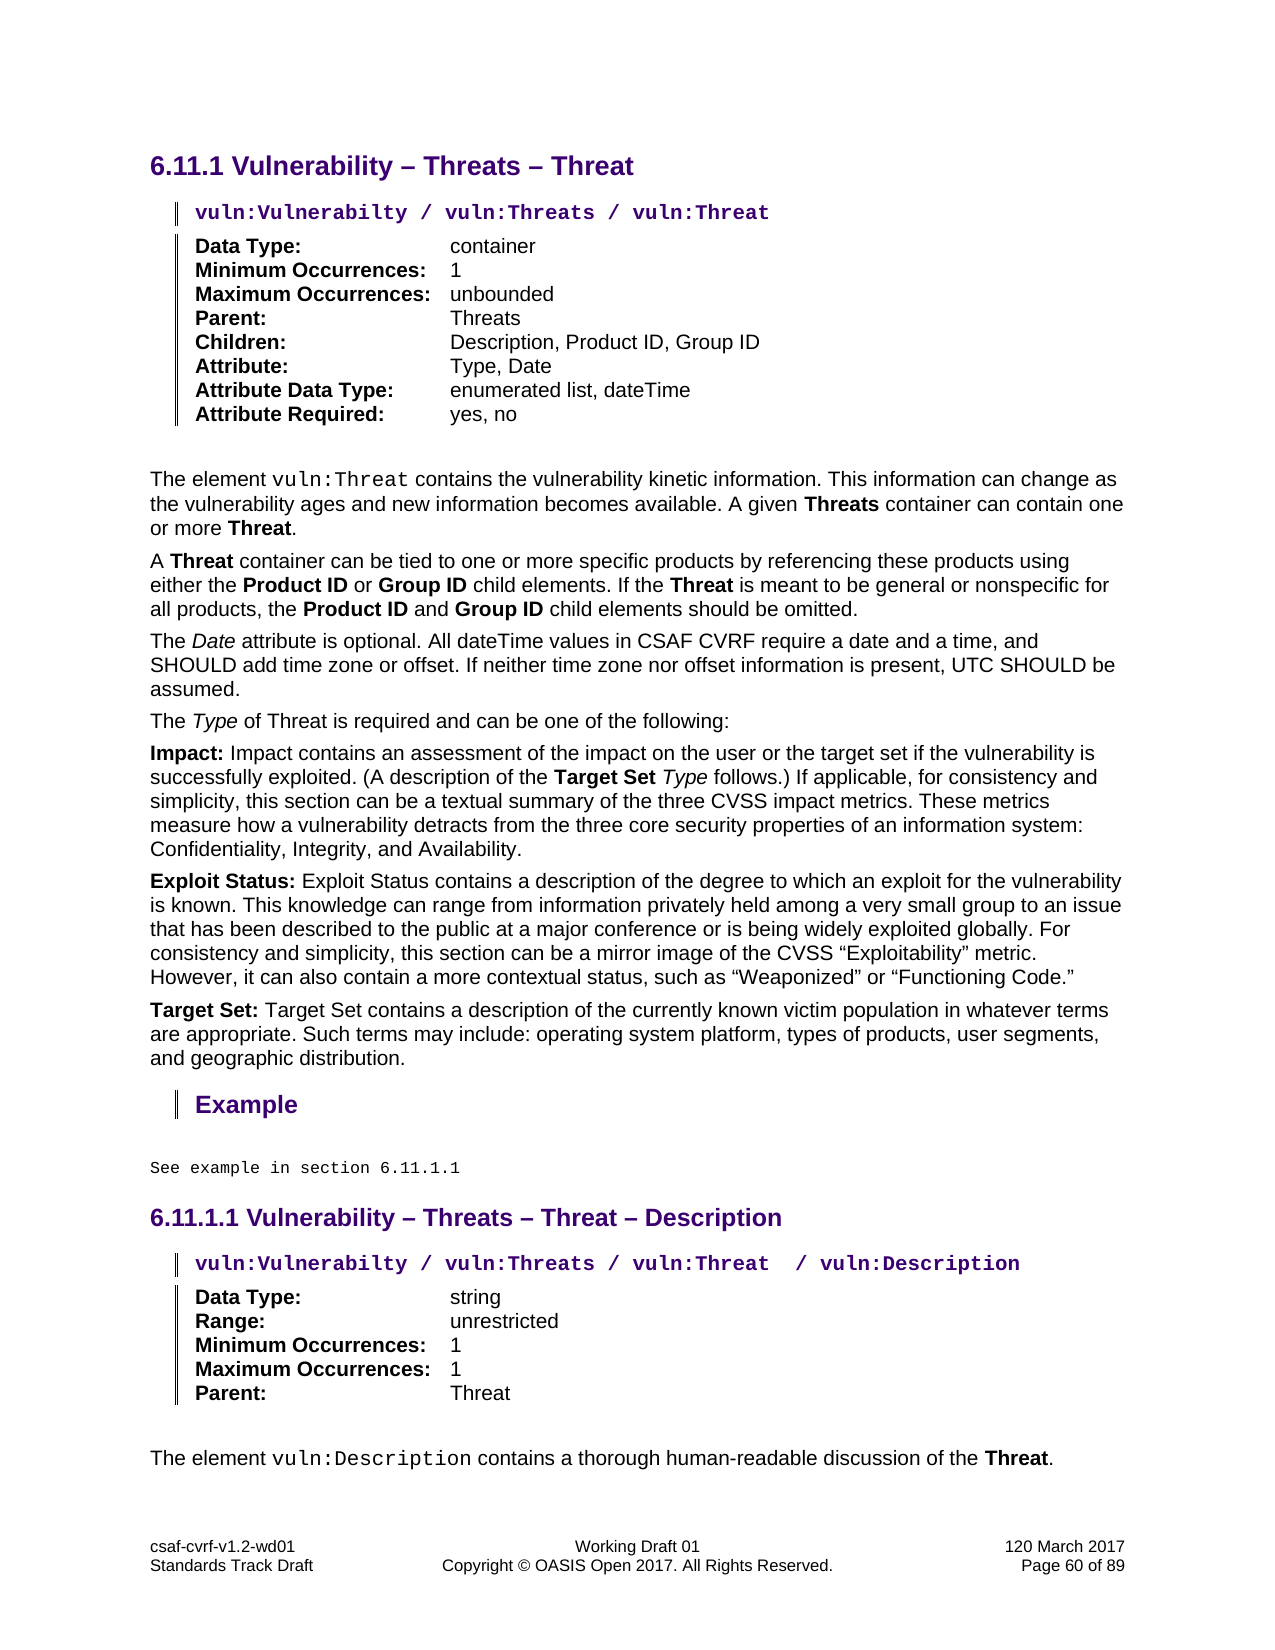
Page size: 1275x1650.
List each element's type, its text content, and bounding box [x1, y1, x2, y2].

subtitle vuln:Vulnerabilty / vuln:Threats / vuln:Threat [178, 202, 1125, 226]
text Impact: Impact contains an assessment of the impact on the user or the target set if the vulnerability is successfully exploited. (A description of the Target Set Type follows.) If applicable, for consistency and simplicity, this section can be a textual summary of the three CVSS impact metrics. These metrics measure how a vulnerability detracts from the three core security properties of an information system: Confidentiality, Integrity, and Availability. [150, 741, 1125, 861]
text Data Type: container Minimum Occurrences: 1 Maximum Occurrences: unbounded Parent: Threats Children: Description, Product ID, Group ID Attribute: Type, Date Attribute Data Type: enumerated list, dateTime Attribute Required: yes, no [178, 234, 1080, 426]
text The Date attribute is optional. . [150, 629, 1125, 701]
text Target Set: Target Set contains a description of the currently known victim population in whatever terms are appropriate. Such terms may include: operating system platform, types of products, user segments, and geographic distribution. [150, 997, 1125, 1069]
text The Type of Threat is required and can be one of the following: [150, 709, 1125, 733]
subtitle Vulnerability – Threats – Threat – Description [150, 1203, 1125, 1232]
text The element vuln:Description contains a thorough human-readable discussion of the Threat. [150, 1445, 1125, 1471]
text Data Type: string Range: unrestricted Minimum Occurrences: 1 Maximum Occurrences: 1 Parent: Threat [178, 1285, 1080, 1405]
subtitle Vulnerability – Threats – Threat [150, 150, 1125, 181]
text See example in section 6.11.1.1 [150, 1159, 1125, 1178]
subtitle Example [178, 1090, 1125, 1119]
text The element vuln:Threat contains the vulnerability kinetic information. This information can change as the vulnerability ages and new information becomes available. A given Threats container can contain one or more Threat. [150, 466, 1125, 540]
subtitle vuln:Vulnerabilty / vuln:Threats / vuln:Threat / vuln:Description [178, 1253, 1125, 1277]
text A Threat container can be tied to one or more specific products by referencing these products using either the Product ID or Group ID child elements. If the Threat is meant to be general or nonspecific for all products, the Product ID and Group ID child elements should be omitted. [150, 548, 1125, 620]
text Exploit Status: Exploit Status contains a description of the degree to which an exploit for the vulnerability is known. This knowledge can range from information privately held among a very small group to an issue that has been described to the public at a major conference or is being widely exploited globally. For consistency and simplicity, this section can be a mirror image of the CVSS “Exploitability” metric. However, it can also contain a more contextual status, such as “Weaponized” or “Functioning Code.” [150, 869, 1125, 989]
